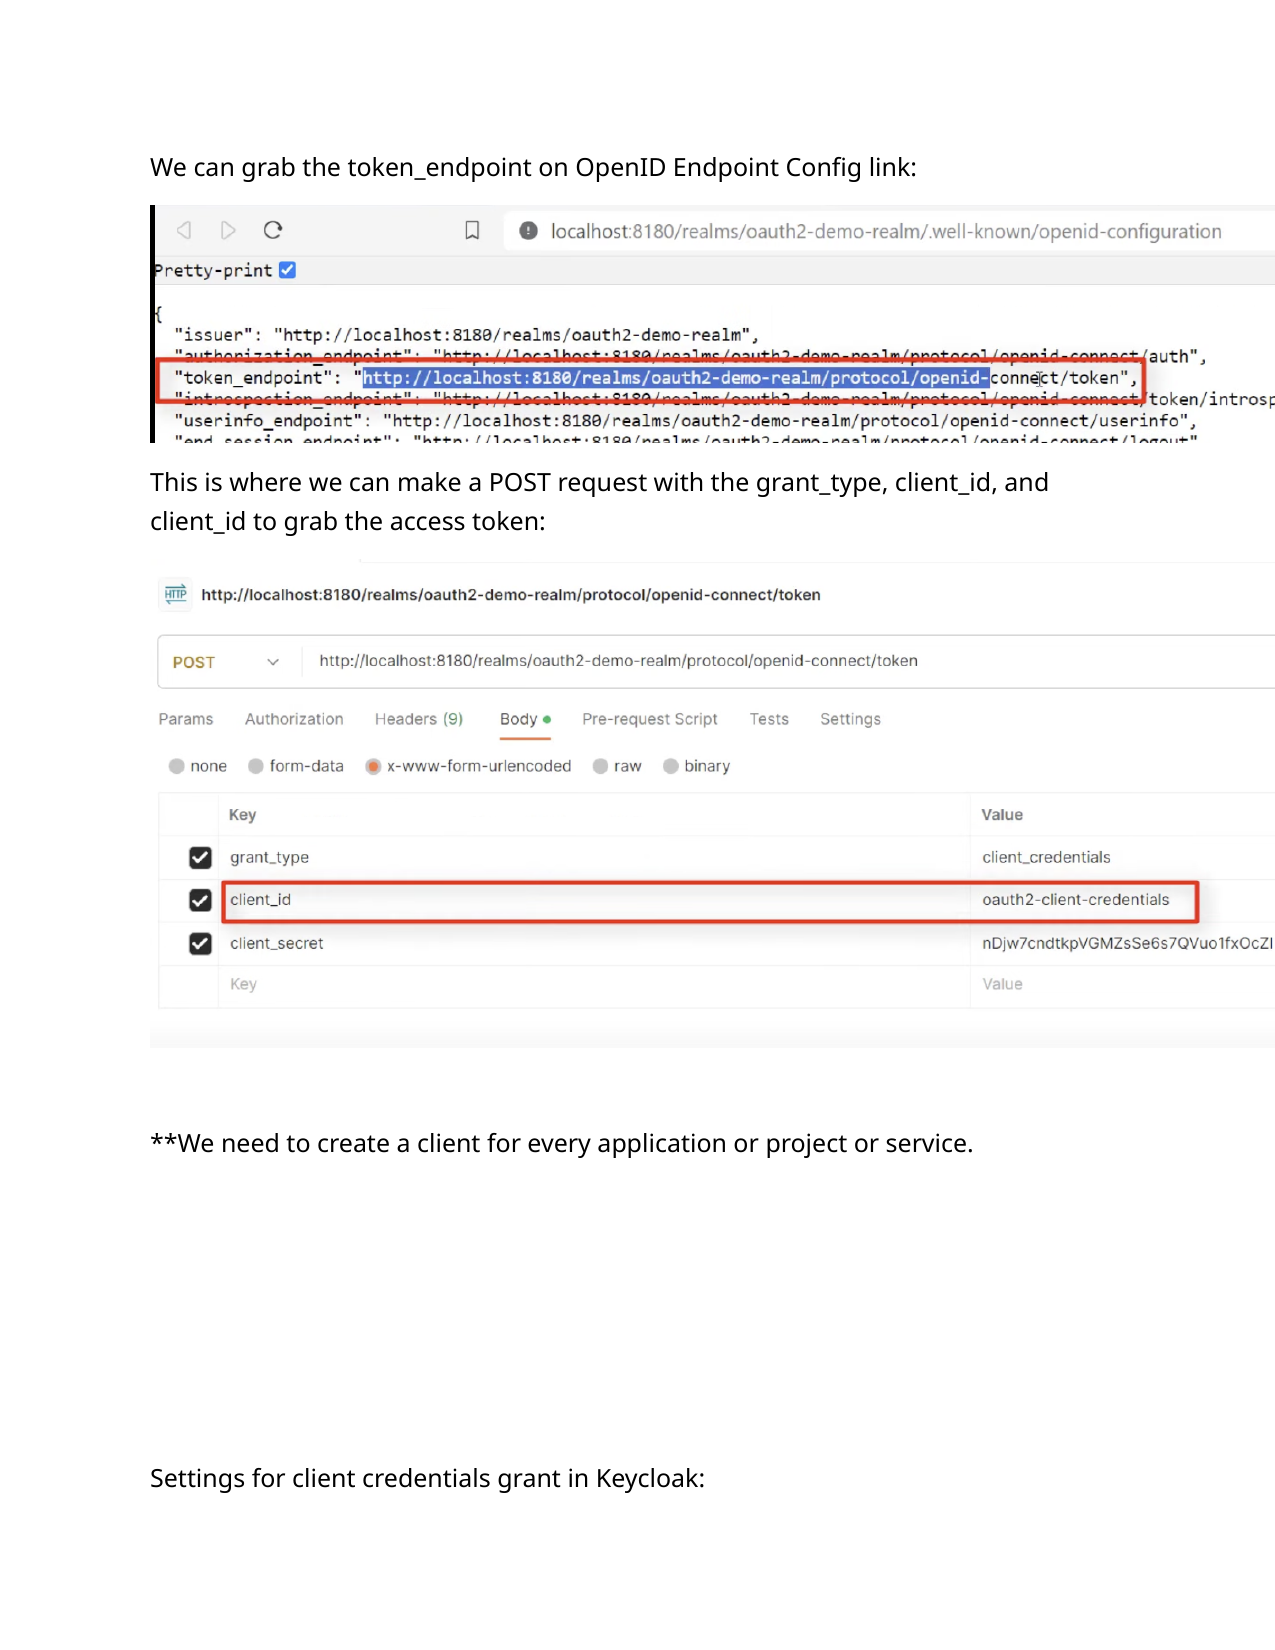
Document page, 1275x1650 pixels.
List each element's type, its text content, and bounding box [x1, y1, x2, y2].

text Settings for client credentials grant in Keycloak: [150, 1460, 1125, 1494]
picture [150, 205, 1275, 443]
text We can grab the token_endpoint on OpenID Endpoint Config link: [150, 150, 1125, 184]
text This is where we can make a POST request with the grant_type, client_id, and client_id to grab the access token: [150, 464, 1125, 537]
picture [150, 559, 1275, 1048]
text **We need to create a client for every application or project or service. [150, 1125, 1125, 1159]
